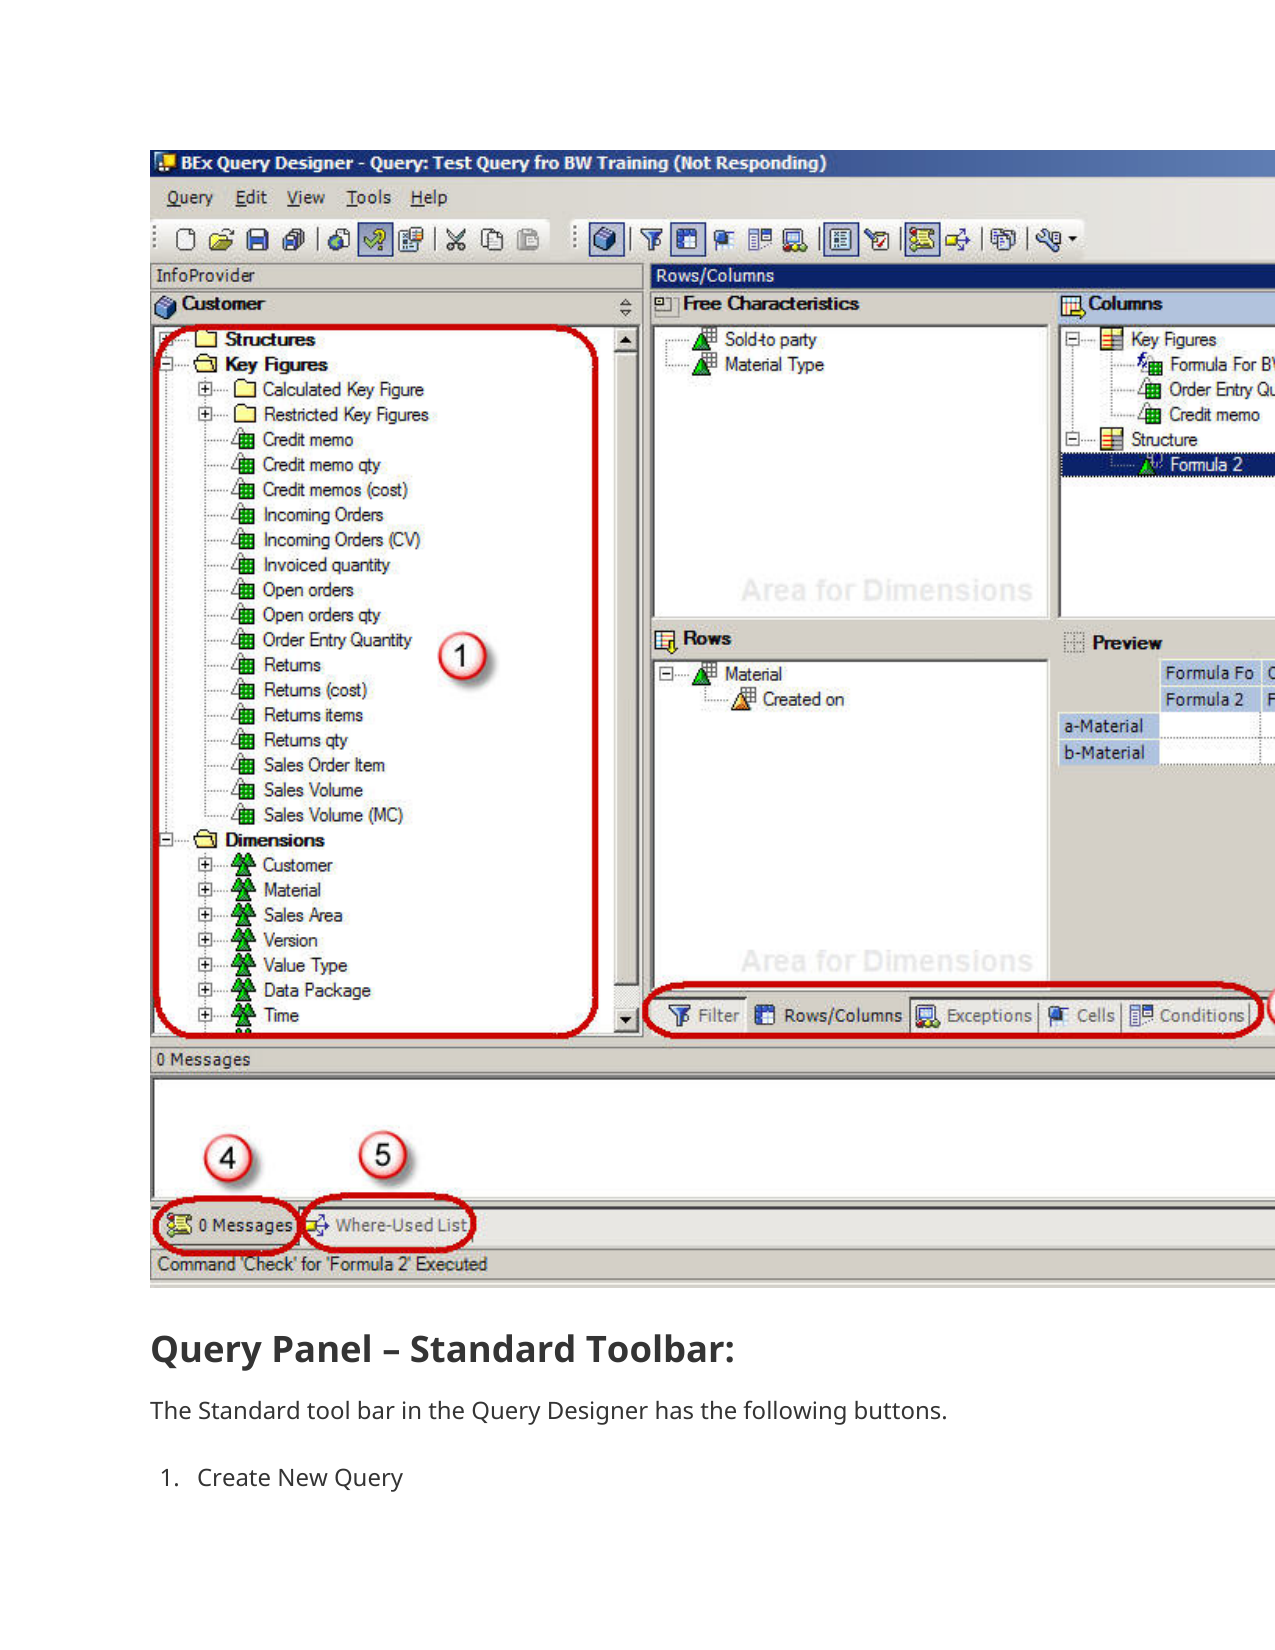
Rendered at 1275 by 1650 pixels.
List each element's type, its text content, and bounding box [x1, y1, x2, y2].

text The Standard tool bar in the Query Designer has the following buttons. [150, 1389, 1125, 1427]
picture [150, 150, 1275, 1288]
list Create New Query [159, 1456, 1125, 1493]
text Query Panel – Standard Toolbar: [150, 1311, 1125, 1373]
